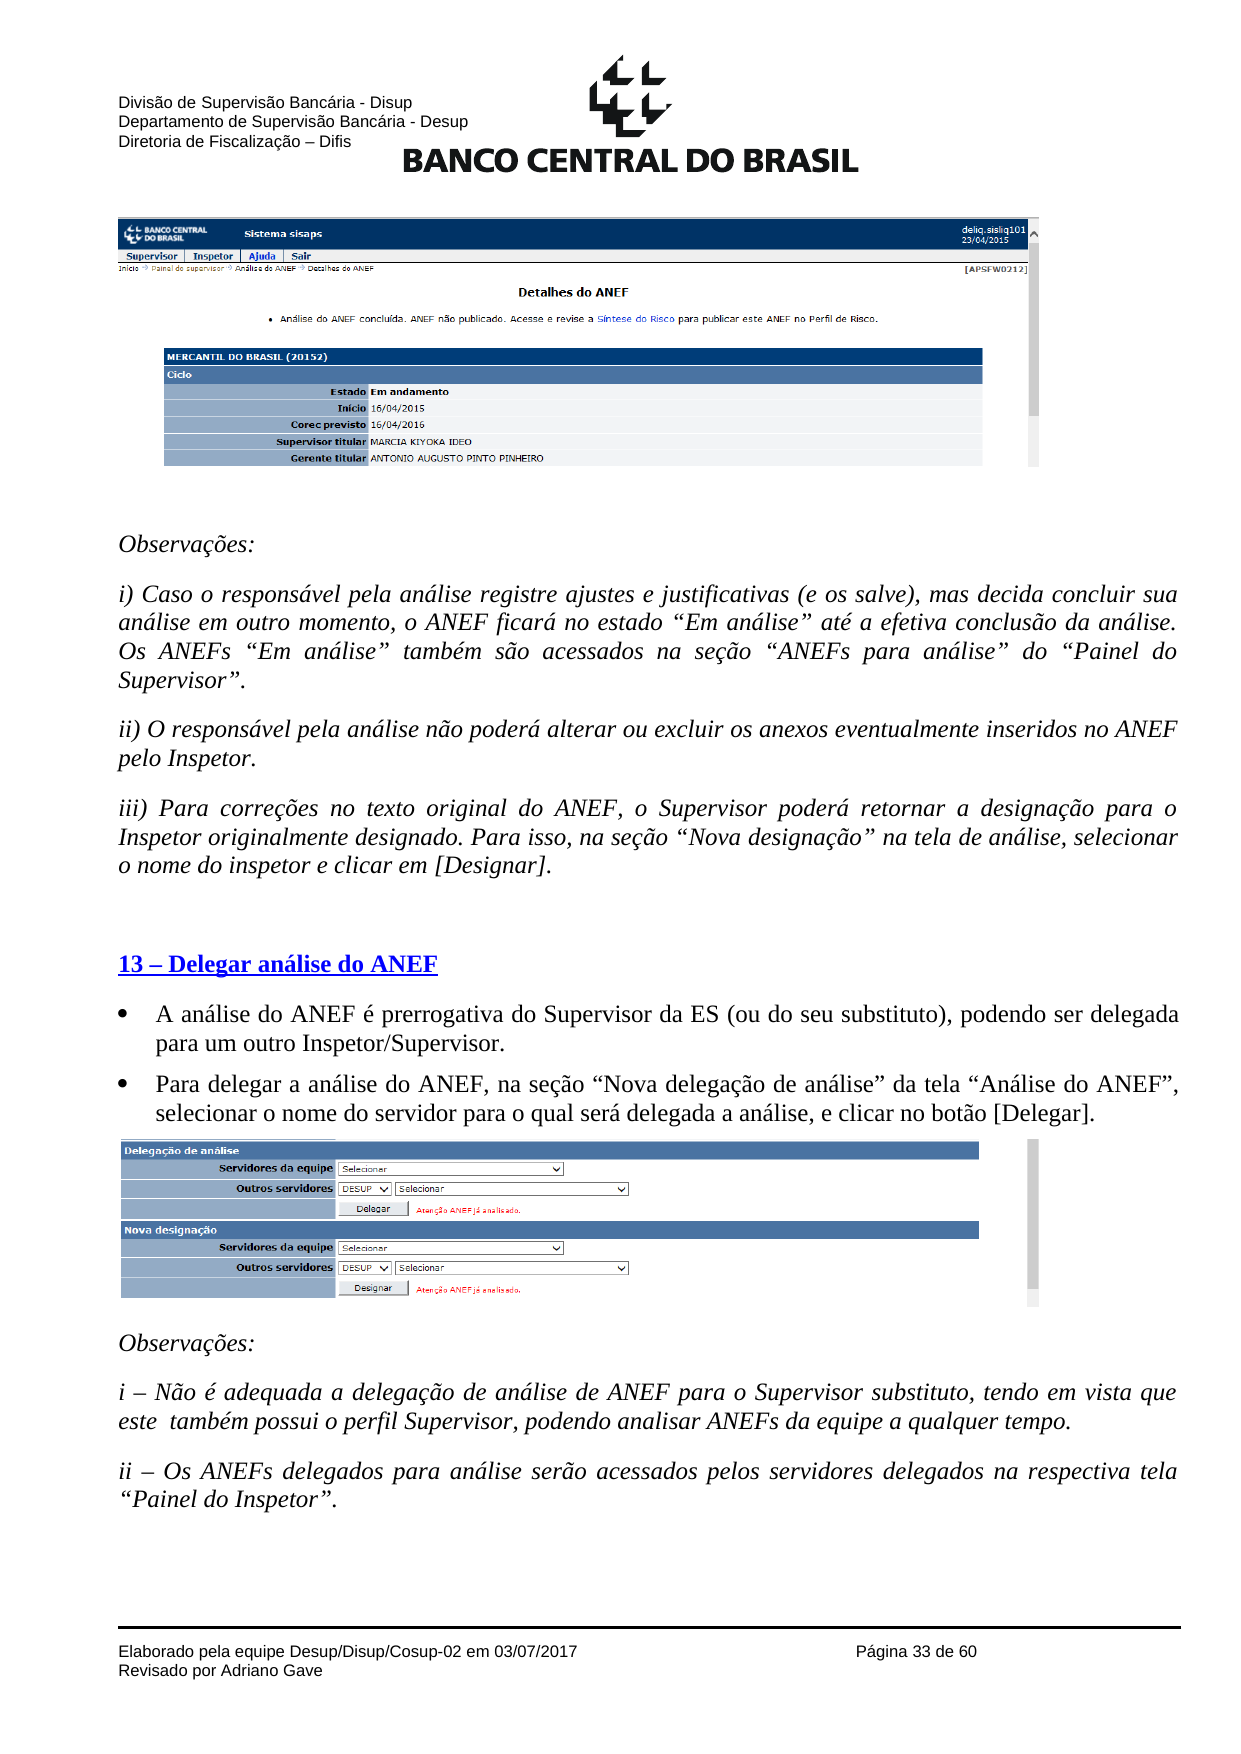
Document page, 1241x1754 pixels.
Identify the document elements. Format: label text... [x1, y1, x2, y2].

text Observações: [118, 529, 1181, 558]
text Observações: [118, 1328, 1181, 1357]
list Para delegar a análise do ANEF, na seção “Nova delegação de análise” da tela “Análise do ANEF”, selecionar o nome do servidor para o qual será delegada a análise, e clicar no botão [Delegar]. [118, 1069, 1181, 1127]
list A análise do ANEF é prerrogativa do Supervisor da ES (ou do seu substituto), podendo ser delegada para um outro Inspetor/Supervisor. [118, 999, 1181, 1057]
text i) Caso o responsável pela análise registre ajustes e justificativas (e os salve), mas decida concluir sua análise em outro momento, o ANEF ficará no estado “Em análise” até a efetiva conclusão da análise. Os ANEFs “Em análise” também são acessados na seção “ANEFs para análise” do “Painel do Supervisor”. [118, 579, 1181, 694]
text i – Não é adequada a delegação de análise de ANEF para o Supervisor substituto, tendo em vista que este também possui o perfil Supervisor, podendo analisar ANEFs da equipe a qualquer tempo. [118, 1377, 1181, 1435]
text iii) Para correções no texto original do ANEF, o Supervisor poderá retornar a designação para o Inspetor originalmente designado. Para isso, na seção “Nova designação” na tela de análise, selecionar o nome do inspetor e clicar em [Designar]. [118, 793, 1181, 879]
picture [118, 217, 1039, 467]
picture [118, 1139, 1039, 1307]
text ii – Os ANEFs delegados para análise serão acessados pelos servidores delegados na respectiva tela “Painel do Inspetor”. [118, 1456, 1181, 1513]
text ii) O responsável pela análise não poderá alterar ou excluir os anexos eventualmente inseridos no ANEF pelo Inspetor. [118, 714, 1181, 772]
text 13 – Delegar análise do ANEF [118, 949, 1181, 978]
